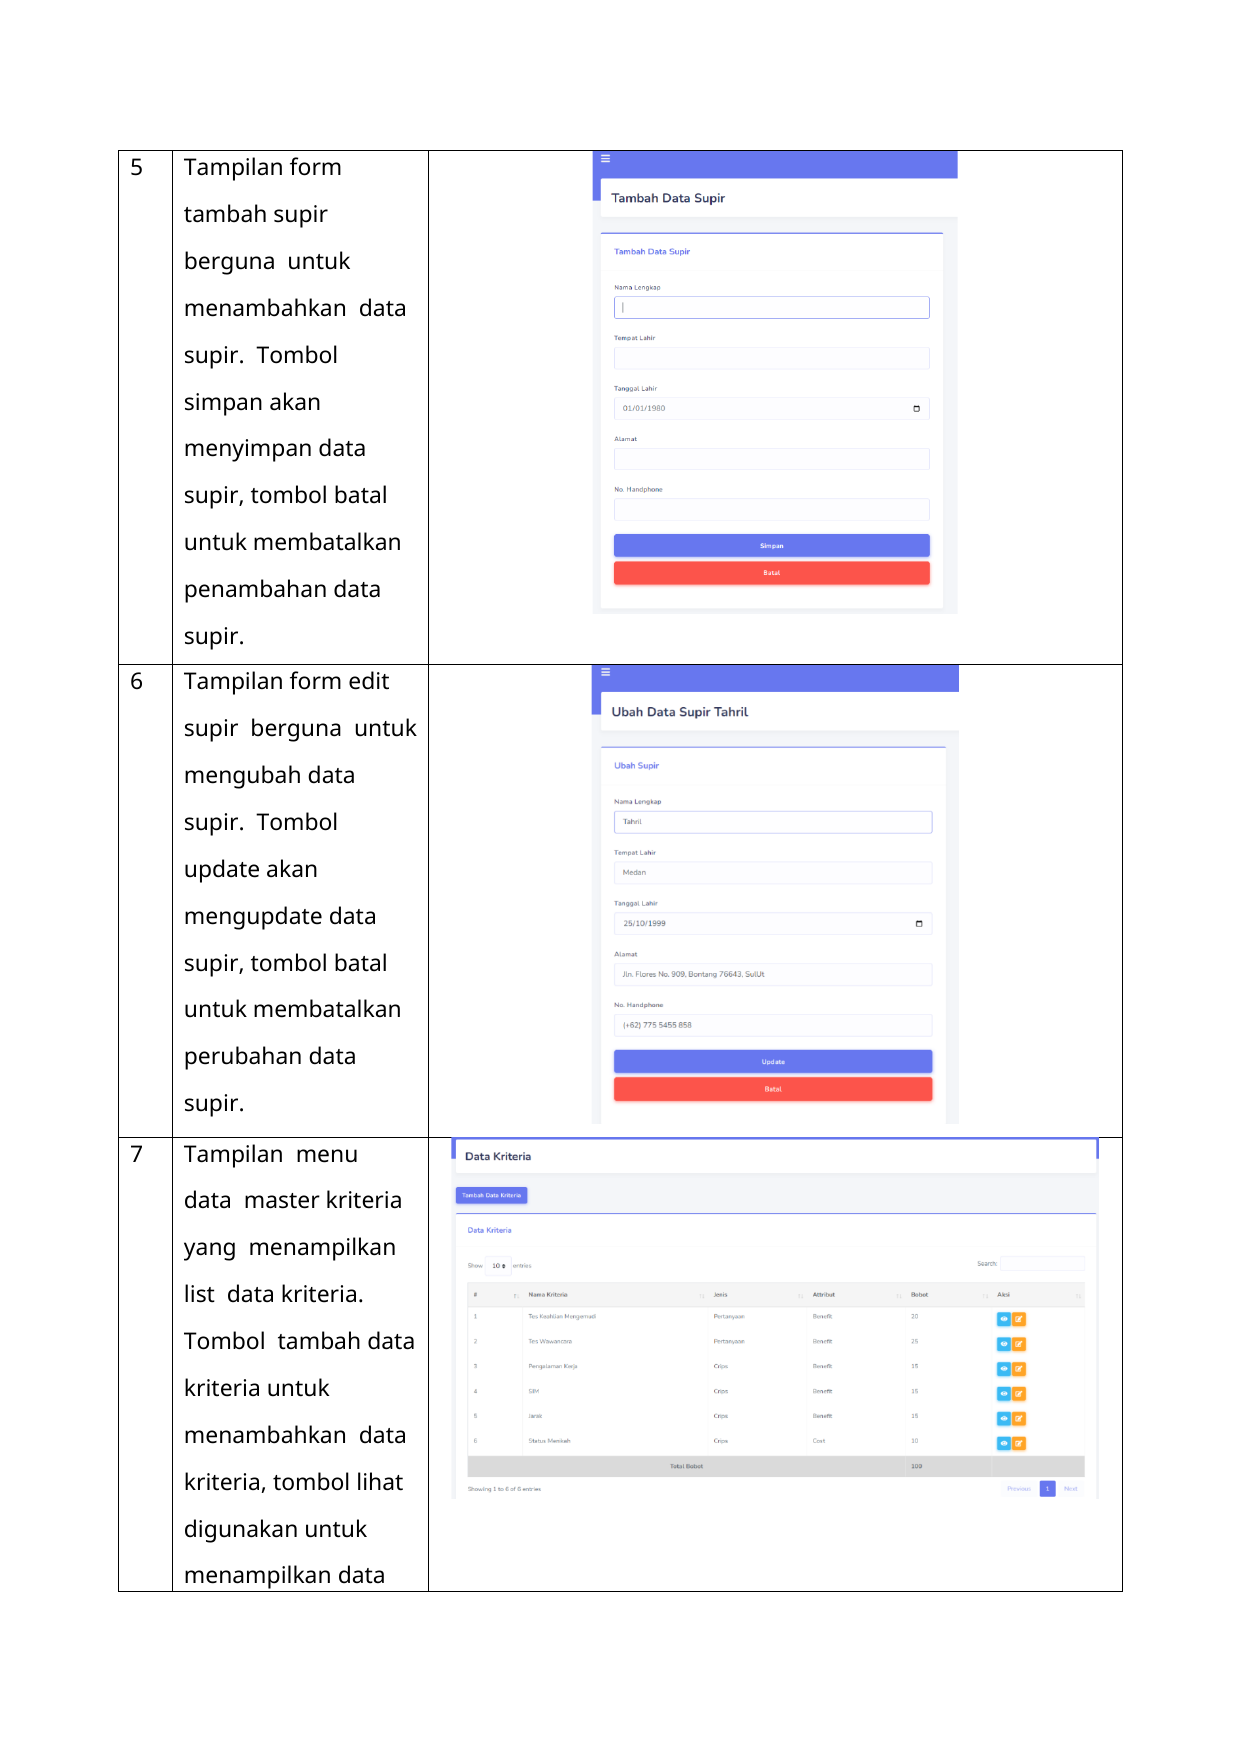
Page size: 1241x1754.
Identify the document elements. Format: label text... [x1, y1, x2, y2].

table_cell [173, 1138, 428, 1591]
table_cell 6 [119, 665, 172, 1137]
table_cell [429, 1138, 1122, 1591]
table_cell 5 [119, 151, 172, 664]
table_cell 7 [119, 1138, 172, 1591]
table_cell Tampilan form edit supir berguna untuk mengubah data supir. Tombol update akan mengupdate data supir, tombol batal untuk membatalkan perubahan data supir. [173, 665, 428, 1137]
picture [451, 1137, 1099, 1499]
picture [592, 151, 958, 614]
picture [591, 665, 959, 1124]
table_cell [429, 665, 1122, 1137]
table_cell [429, 151, 1122, 664]
table_cell Tampilan form tambah supir berguna untuk menambahkan data supir. Tombol simpan akan menyimpan data supir, tombol batal untuk membatalkan penambahan data supir. [173, 151, 428, 664]
